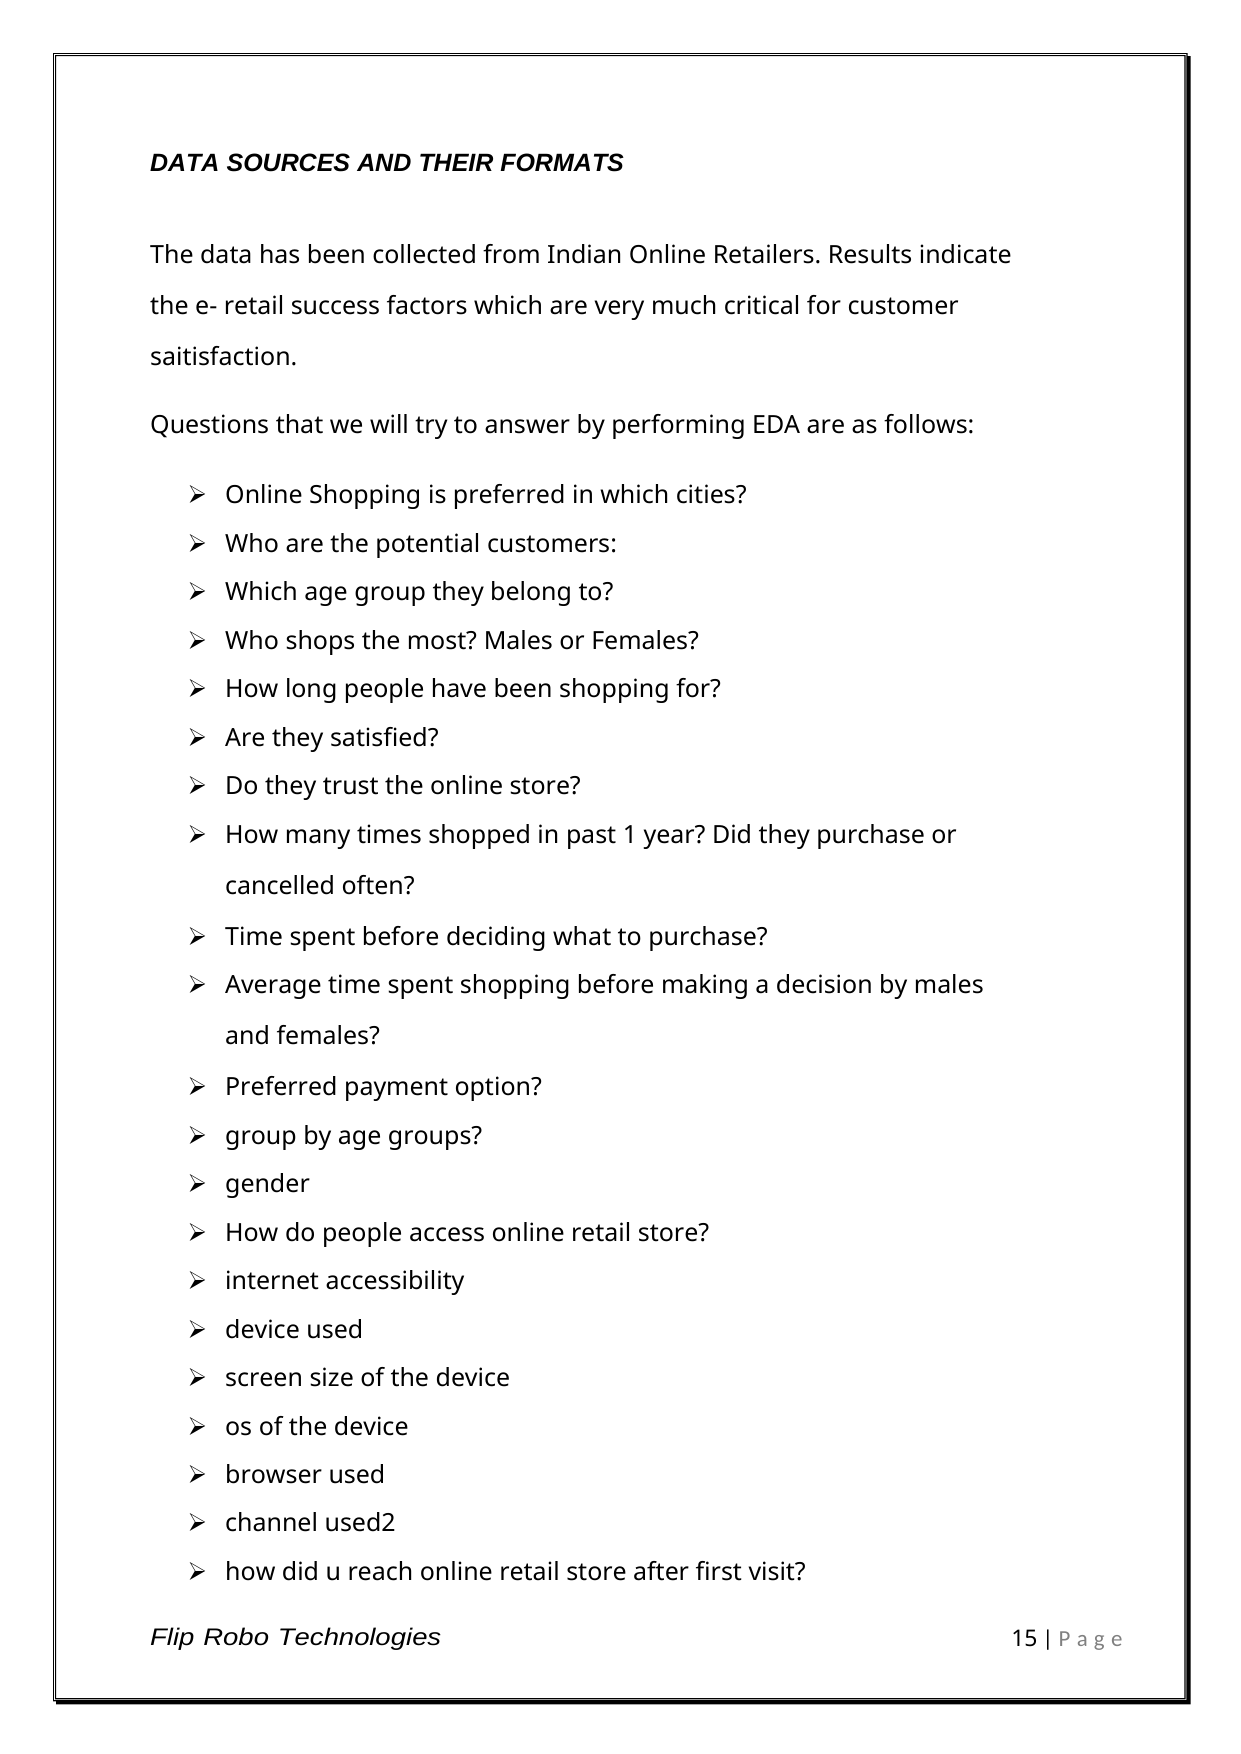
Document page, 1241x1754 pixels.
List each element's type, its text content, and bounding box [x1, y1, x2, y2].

list screen size of the device [187, 1359, 1105, 1394]
list Are they satisfied? [187, 719, 1105, 753]
list Who shops the most? Males or Females? [187, 622, 1105, 657]
list device used [187, 1311, 1105, 1345]
list Average time spent shopping before making a decision by males and females? [187, 967, 989, 1052]
list Online Shopping is preferred in which cities? [187, 477, 1105, 511]
list Preferred payment option? [187, 1069, 1105, 1103]
subtitle DATA SOURCES AND THEIR FORMATS [150, 148, 1105, 177]
list group by age groups? [187, 1117, 1105, 1151]
text Questions that we will try to answer by performing EDA are as follows: [150, 406, 1105, 440]
list Who are the potential customers: [187, 526, 1105, 560]
list Do they trust the online store? [187, 768, 1105, 802]
list How do people access online retail store? [187, 1214, 1105, 1248]
list Time spent before deciding what to purchase? [187, 918, 1105, 952]
list os of the device [187, 1408, 1105, 1442]
list Which age group they belong to? [187, 574, 1105, 608]
list browser used [187, 1456, 1105, 1491]
list gender [187, 1166, 1105, 1200]
text The data has been collected from Indian Online Retailers. Results indicate the e- retail success factors which are very much critical for customer saitisfaction. [150, 237, 1044, 373]
list How long people have been shopping for? [187, 671, 1105, 705]
list How many times shopped in past 1 year? Did they purchase or cancelled often? [187, 816, 1034, 901]
list internet accessibility [187, 1263, 1105, 1297]
list channel used2 [187, 1505, 1105, 1539]
list how did u reach online retail store after first visit? [187, 1553, 1105, 1587]
